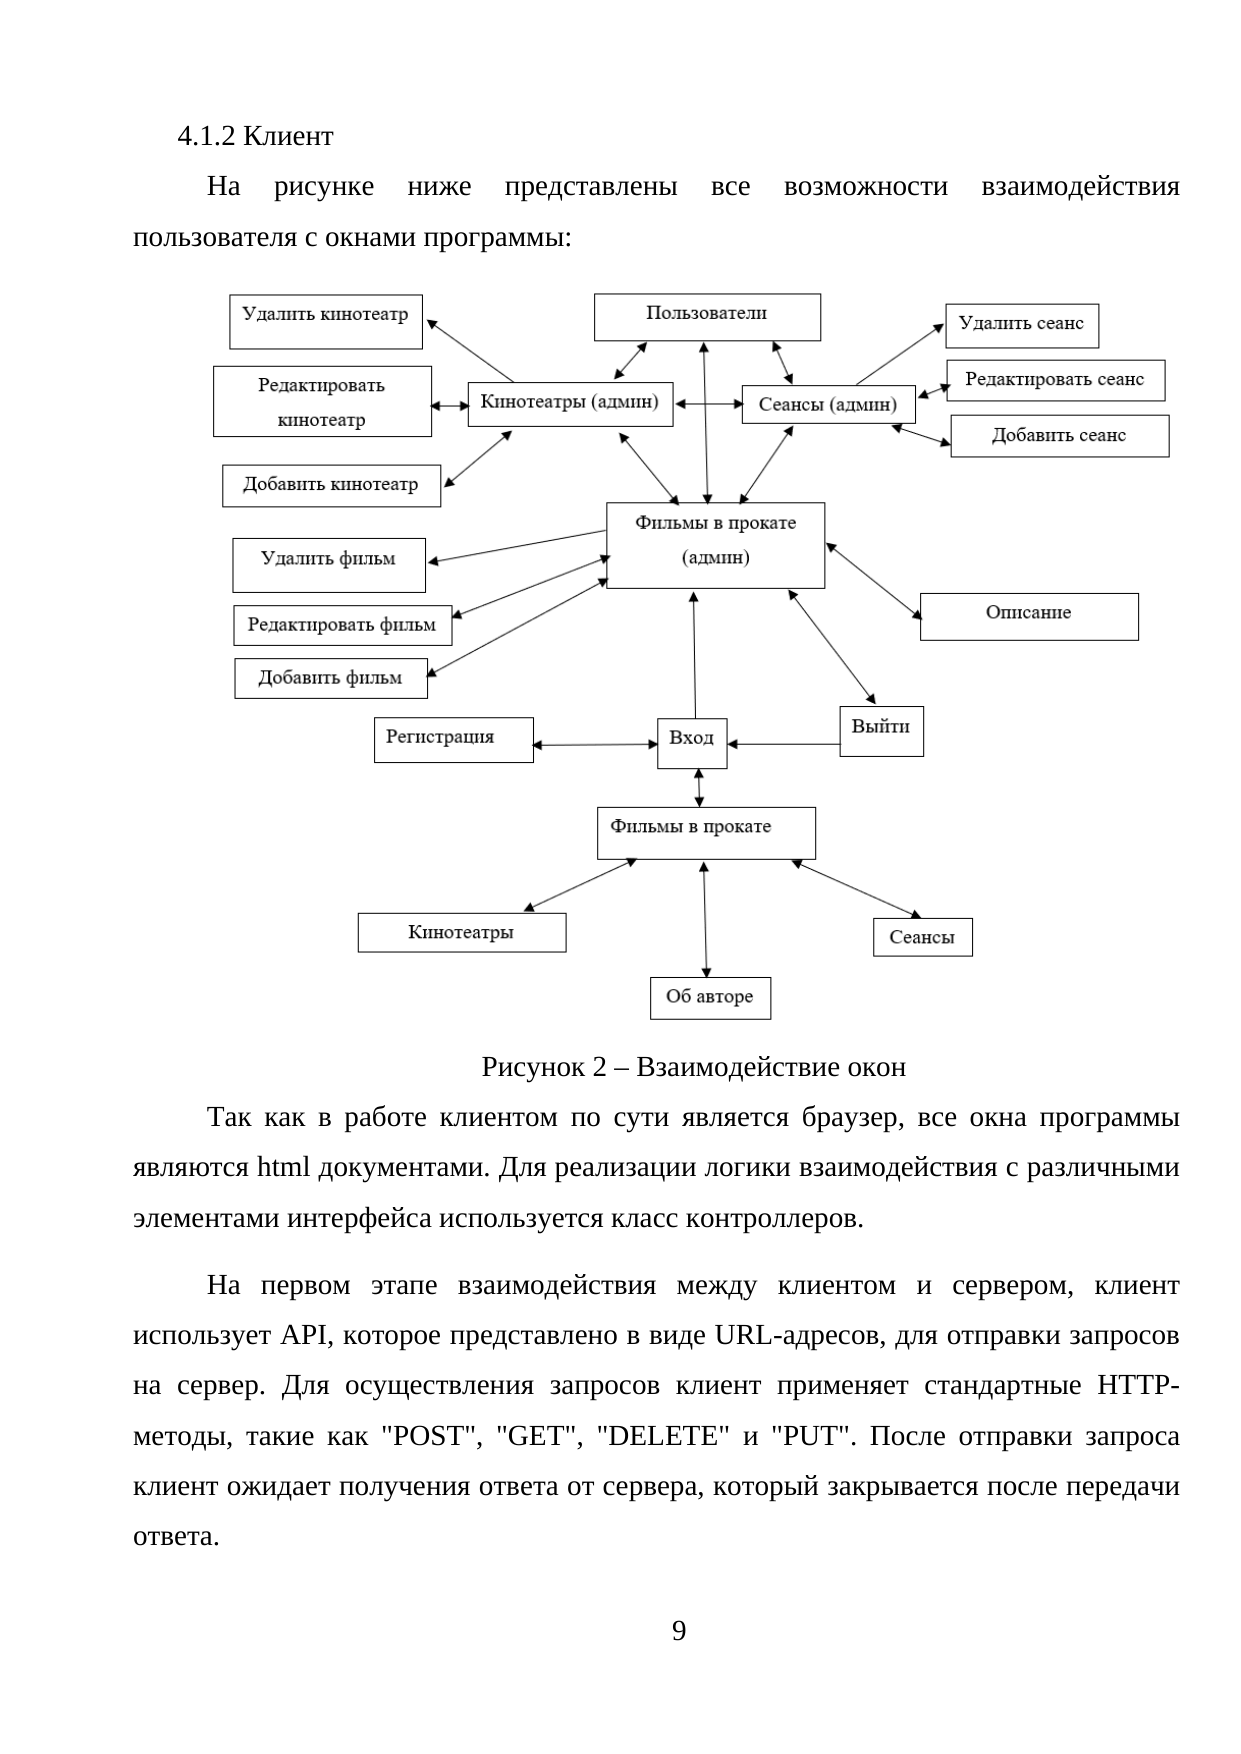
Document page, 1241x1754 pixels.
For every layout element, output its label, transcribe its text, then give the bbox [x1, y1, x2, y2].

list На рисунке ниже представлены все возможности взаимодействия пользователя с окнами программы: [133, 168, 1181, 252]
picture [206, 269, 1186, 1032]
list Так как в работе клиентом по сути является браузер, все окна программы являются html документами. Для реализации логики взаимодействия с различными элементами интерфейса используется класс контроллеров. [133, 1099, 1181, 1233]
list Рисунок 2 – Взаимодействие окон [133, 1049, 1181, 1082]
text На первом этапе взаимодействия между клиентом и сервером, клиент использует API, которое представлено в виде URL-адресов, для отправки запросов на сервер. Для осуществления запросов клиент применяет стандартные HTTP-методы, такие как "POST", "GET", "DELETE" и "PUT". После отправки запроса клиент ожидает получения ответа от сервера, который закрывается после передачи ответа. [133, 1267, 1181, 1552]
subtitle 4.1.2 Клиент [177, 118, 1181, 152]
